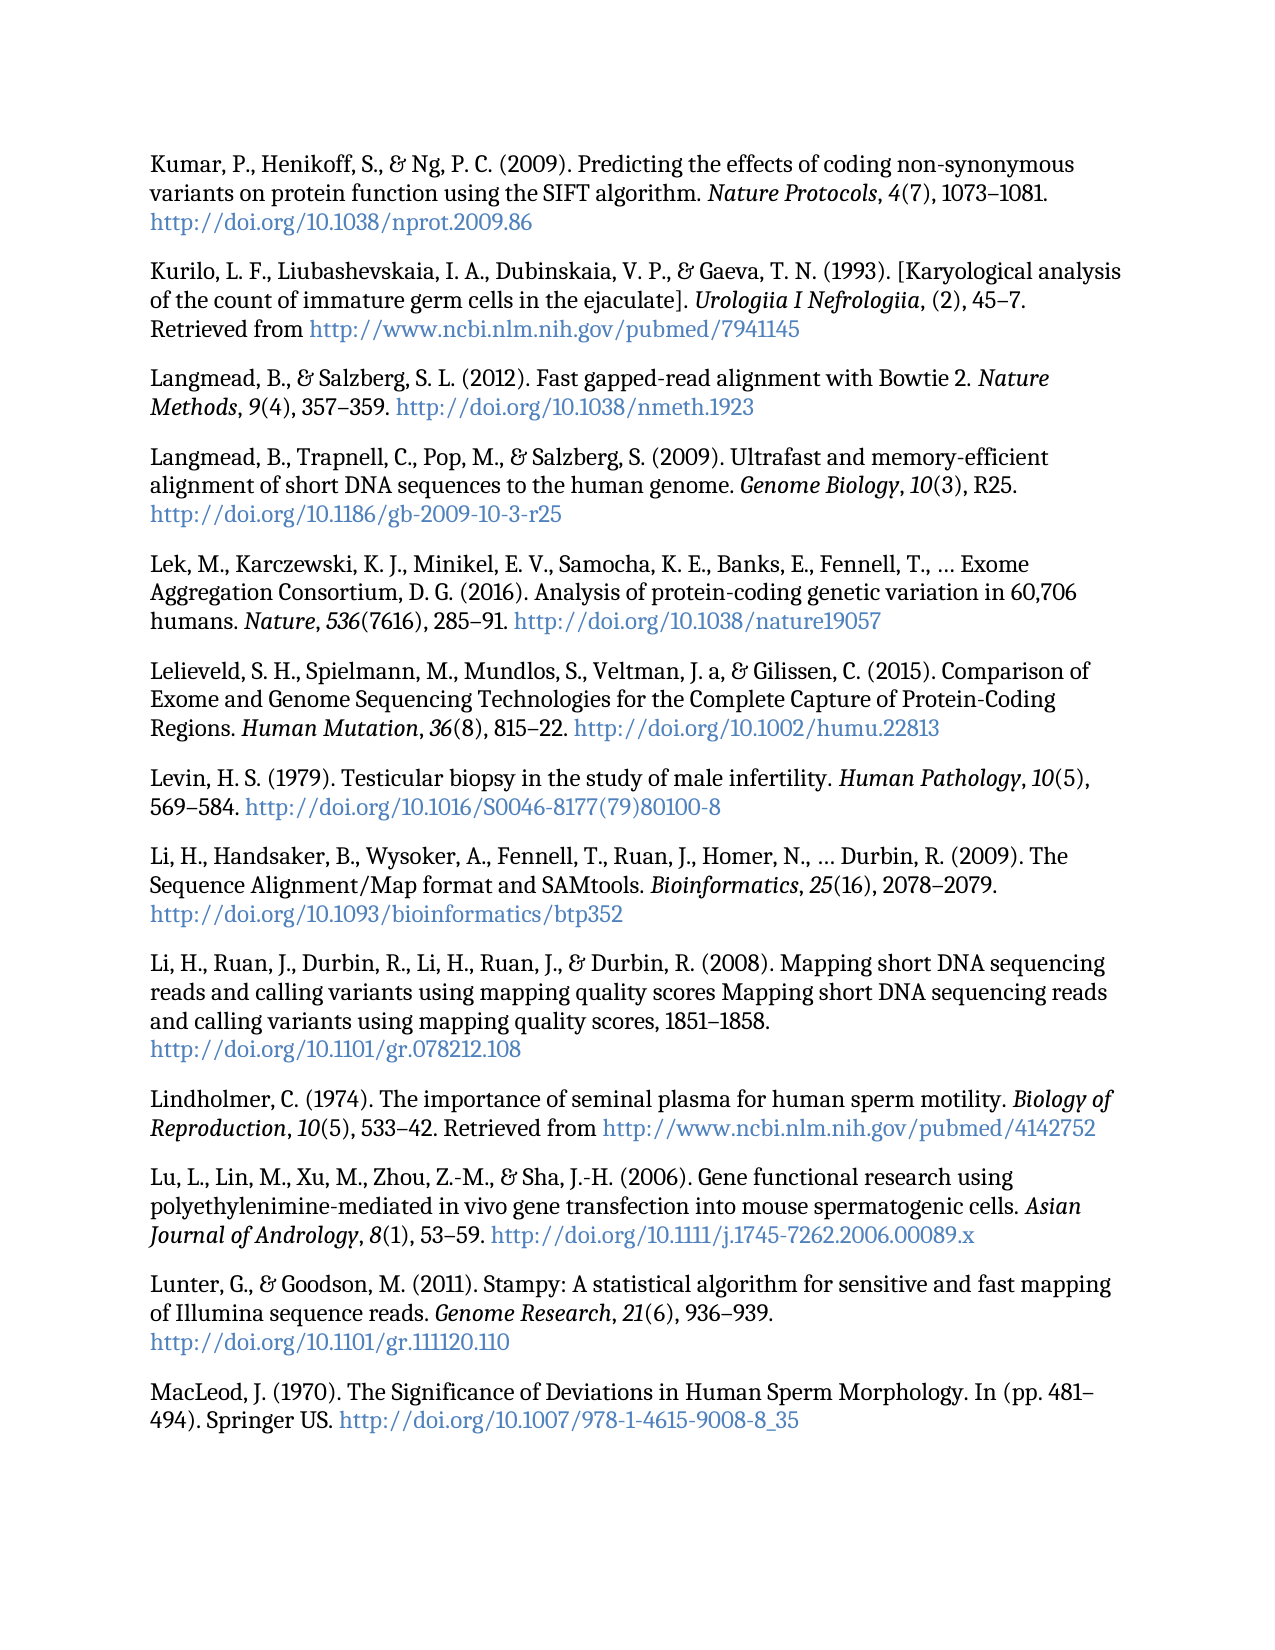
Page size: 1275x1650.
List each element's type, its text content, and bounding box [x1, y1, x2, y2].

text Lu, L., Lin, M., Xu, M., Zhou, Z.-M., & Sha, J.-H. (2006). Gene functional research using polyethylenimine-mediated in vivo gene transfection into mouse spermatogenic cells. Asian Journal of Andrology, 8(1), 53–59. http://doi.org/10.1111/j.1745-7262.2006.00089.x [150, 1163, 1125, 1249]
text MacLeod, J. (1970). The Significance of Deviations in Human Sperm Morphology. In (pp. 481–494). Springer US. http://doi.org/10.1007/978-1-4615-9008-8_35 [150, 1377, 1125, 1435]
text Langmead, B., & Salzberg, S. L. (2012). Fast gapped-read alignment with Bowtie 2. Nature Methods, 9(4), 357–359. http://doi.org/10.1038/nmeth.1923 [150, 364, 1125, 422]
text Li, H., Handsaker, B., Wysoker, A., Fennell, T., Ruan, J., Homer, N., … Durbin, R. (2009). The Sequence Alignment/Map format and SAMtools. Bioinformatics, 25(16), 2078–2079. http://doi.org/10.1093/bioinformatics/btp352 [150, 842, 1125, 928]
text Kumar, P., Henikoff, S., & Ng, P. C. (2009). Predicting the effects of coding non-synonymous variants on protein function using the SIFT algorithm. Nature Protocols, 4(7), 1073–1081. http://doi.org/10.1038/nprot.2009.86 [150, 150, 1125, 236]
text Lek, M., Karczewski, K. J., Minikel, E. V., Samocha, K. E., Banks, E., Fennell, T., … Exome Aggregation Consortium, D. G. (2016). Analysis of protein-coding genetic variation in 60,706 humans. Nature, 536(7616), 285–91. http://doi.org/10.1038/nature19057 [150, 549, 1125, 636]
text Li, H., Ruan, J., Durbin, R., Li, H., Ruan, J., & Durbin, R. (2008). Mapping short DNA sequencing reads and calling variants using mapping quality scores Mapping short DNA sequencing reads and calling variants using mapping quality scores, 1851–1858. http://doi.org/10.1101/gr.078212.108 [150, 949, 1125, 1064]
text Langmead, B., Trapnell, C., Pop, M., & Salzberg, S. (2009). Ultrafast and memory-efficient alignment of short DNA sequences to the human genome. Genome Biology, 10(3), R25. http://doi.org/10.1186/gb-2009-10-3-r25 [150, 442, 1125, 529]
text Levin, H. S. (1979). Testicular biopsy in the study of male infertility. Human Pathology, 10(5), 569–584. http://doi.org/10.1016/S0046-8177(79)80100-8 [150, 764, 1125, 821]
text Lunter, G., & Goodson, M. (2011). Stampy: A statistical algorithm for sensitive and fast mapping of Illumina sequence reads. Genome Research, 21(6), 936–939. http://doi.org/10.1101/gr.111120.110 [150, 1270, 1125, 1357]
text Lelieveld, S. H., Spielmann, M., Mundlos, S., Veltman, J. a, & Gilissen, C. (2015). Comparison of Exome and Genome Sequencing Technologies for the Complete Capture of Protein-Coding Regions. Human Mutation, 36(8), 815–22. http://doi.org/10.1002/humu.22813 [150, 657, 1125, 743]
text Kurilo, L. F., Liubashevskaia, I. A., Dubinskaia, V. P., & Gaeva, T. N. (1993). [Karyological analysis of the count of immature germ cells in the ejaculate]. Urologiia I Nefrologiia, (2), 45–7. Retrieved from http://www.ncbi.nlm.nih.gov/pubmed/7941145 [150, 257, 1125, 343]
text Lindholmer, C. (1974). The importance of seminal plasma for human sperm motility. Biology of Reproduction, 10(5), 533–42. Retrieved from http://www.ncbi.nlm.nih.gov/pubmed/4142752 [150, 1085, 1125, 1142]
